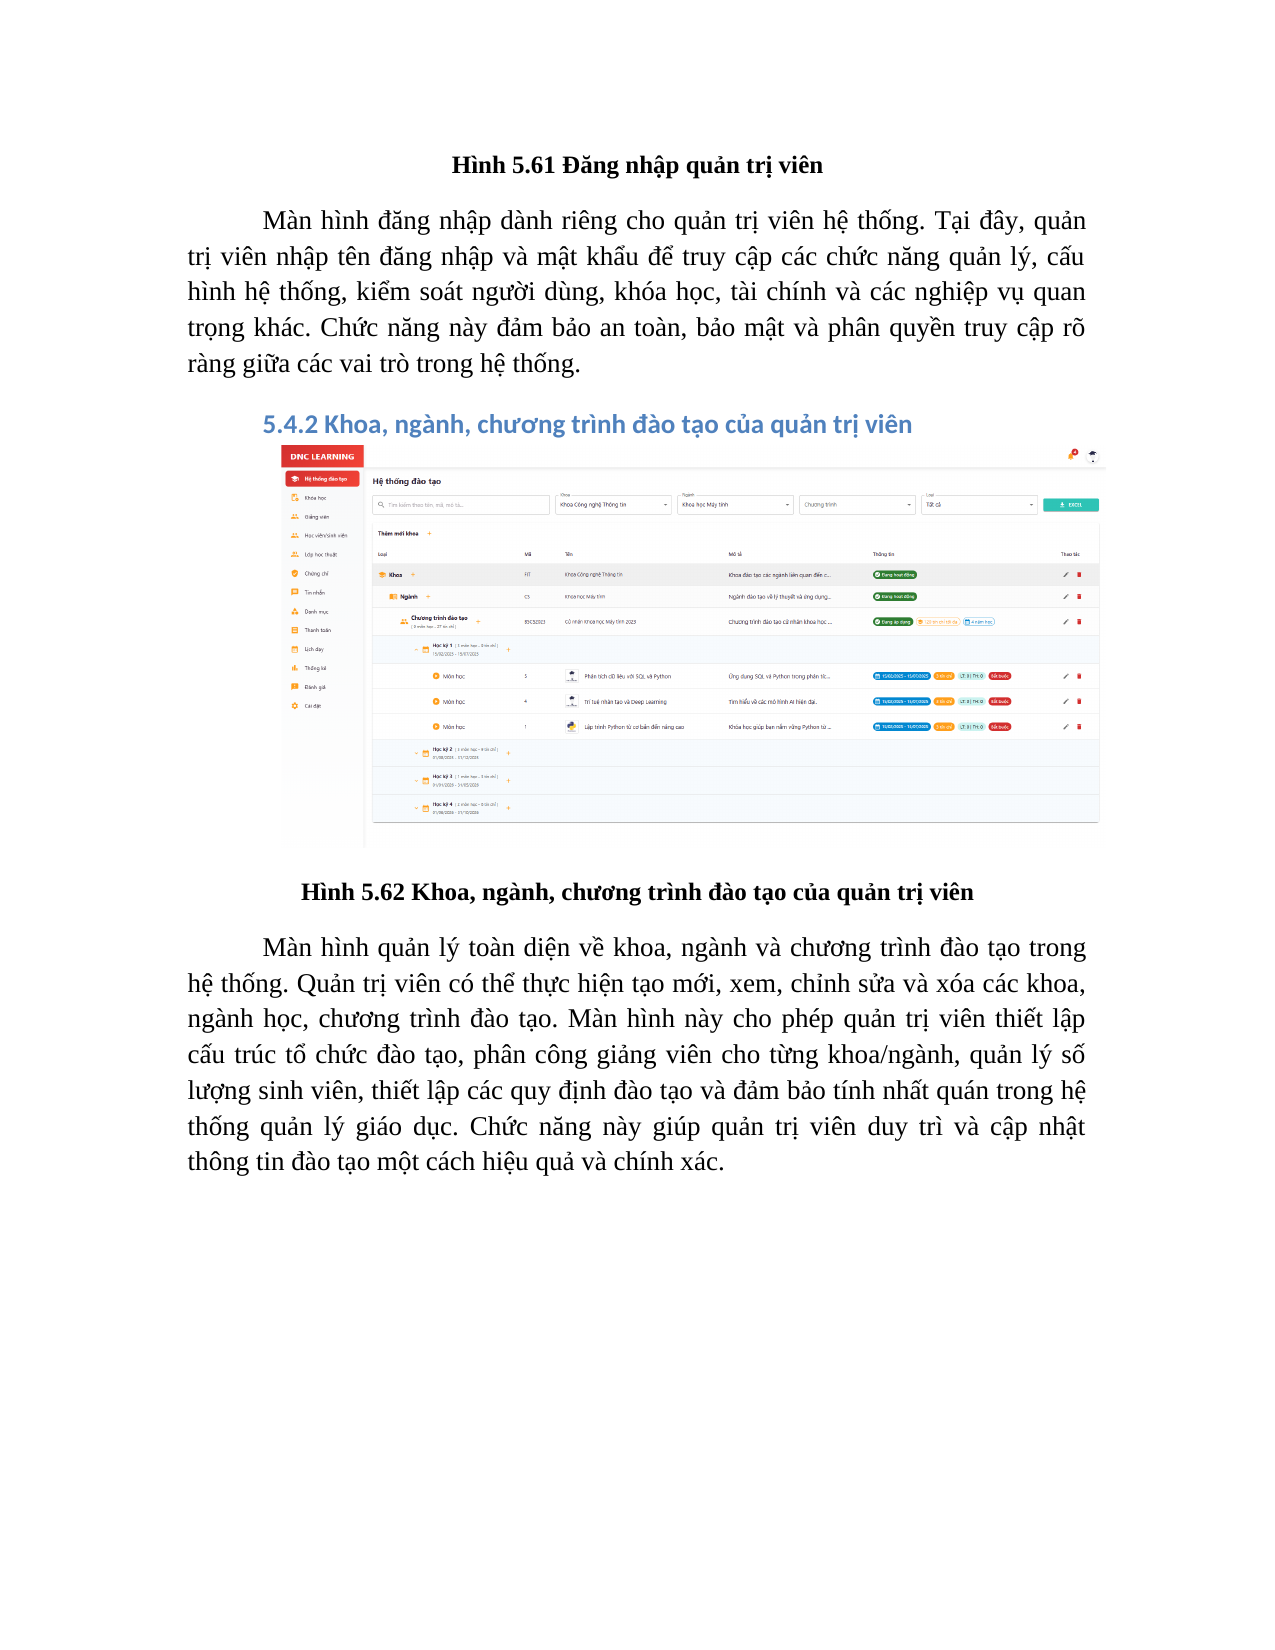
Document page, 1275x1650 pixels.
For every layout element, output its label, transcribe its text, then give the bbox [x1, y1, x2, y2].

text Màn hình quản lý toàn diện về khoa, ngành và chương trình đào tạo trong hệ thống. Quản trị viên có thể thực hiện tạo mới, xem, chỉnh sửa và xóa các khoa, ngành học, chương trình đào tạo. Màn hình này cho phép quản trị viên thiết lập cấu trúc tổ chức đào tạo, phân công giảng viên cho từng khoa/ngành, quản lý số lượng sinh viên, thiết lập các quy định đào tạo và đảm bảo tính nhất quán trong hệ thống quản lý giáo dục. Chức năng này giúp quản trị viên duy trì và cập nhật thông tin đào tạo một cách hiệu quả và chính xác. [187, 931, 1087, 1177]
subtitle 5.4.2 Khoa, ngành, chương trình đào tạo của quản trị viên [187, 407, 1087, 441]
text Hình 5.62 Khoa, ngành, chương trình đào tạo của quản trị viên [187, 877, 1087, 906]
text Hình 5.61 Đăng nhập quản trị viên [187, 150, 1087, 179]
text Màn hình đăng nhập dành riêng cho quản trị viên hệ thống. Tại đây, quản trị viên nhập tên đăng nhập và mật khẩu để truy cập các chức năng quản lý, cấu hình hệ thống, kiểm soát người dùng, khóa học, tài chính và các nghiệp vụ quan trọng khác. Chức năng này đảm bảo an toàn, bảo mật và phân quyền truy cập rõ ràng giữa các vai trò trong hệ thống. [187, 204, 1087, 378]
picture [281, 445, 1107, 848]
